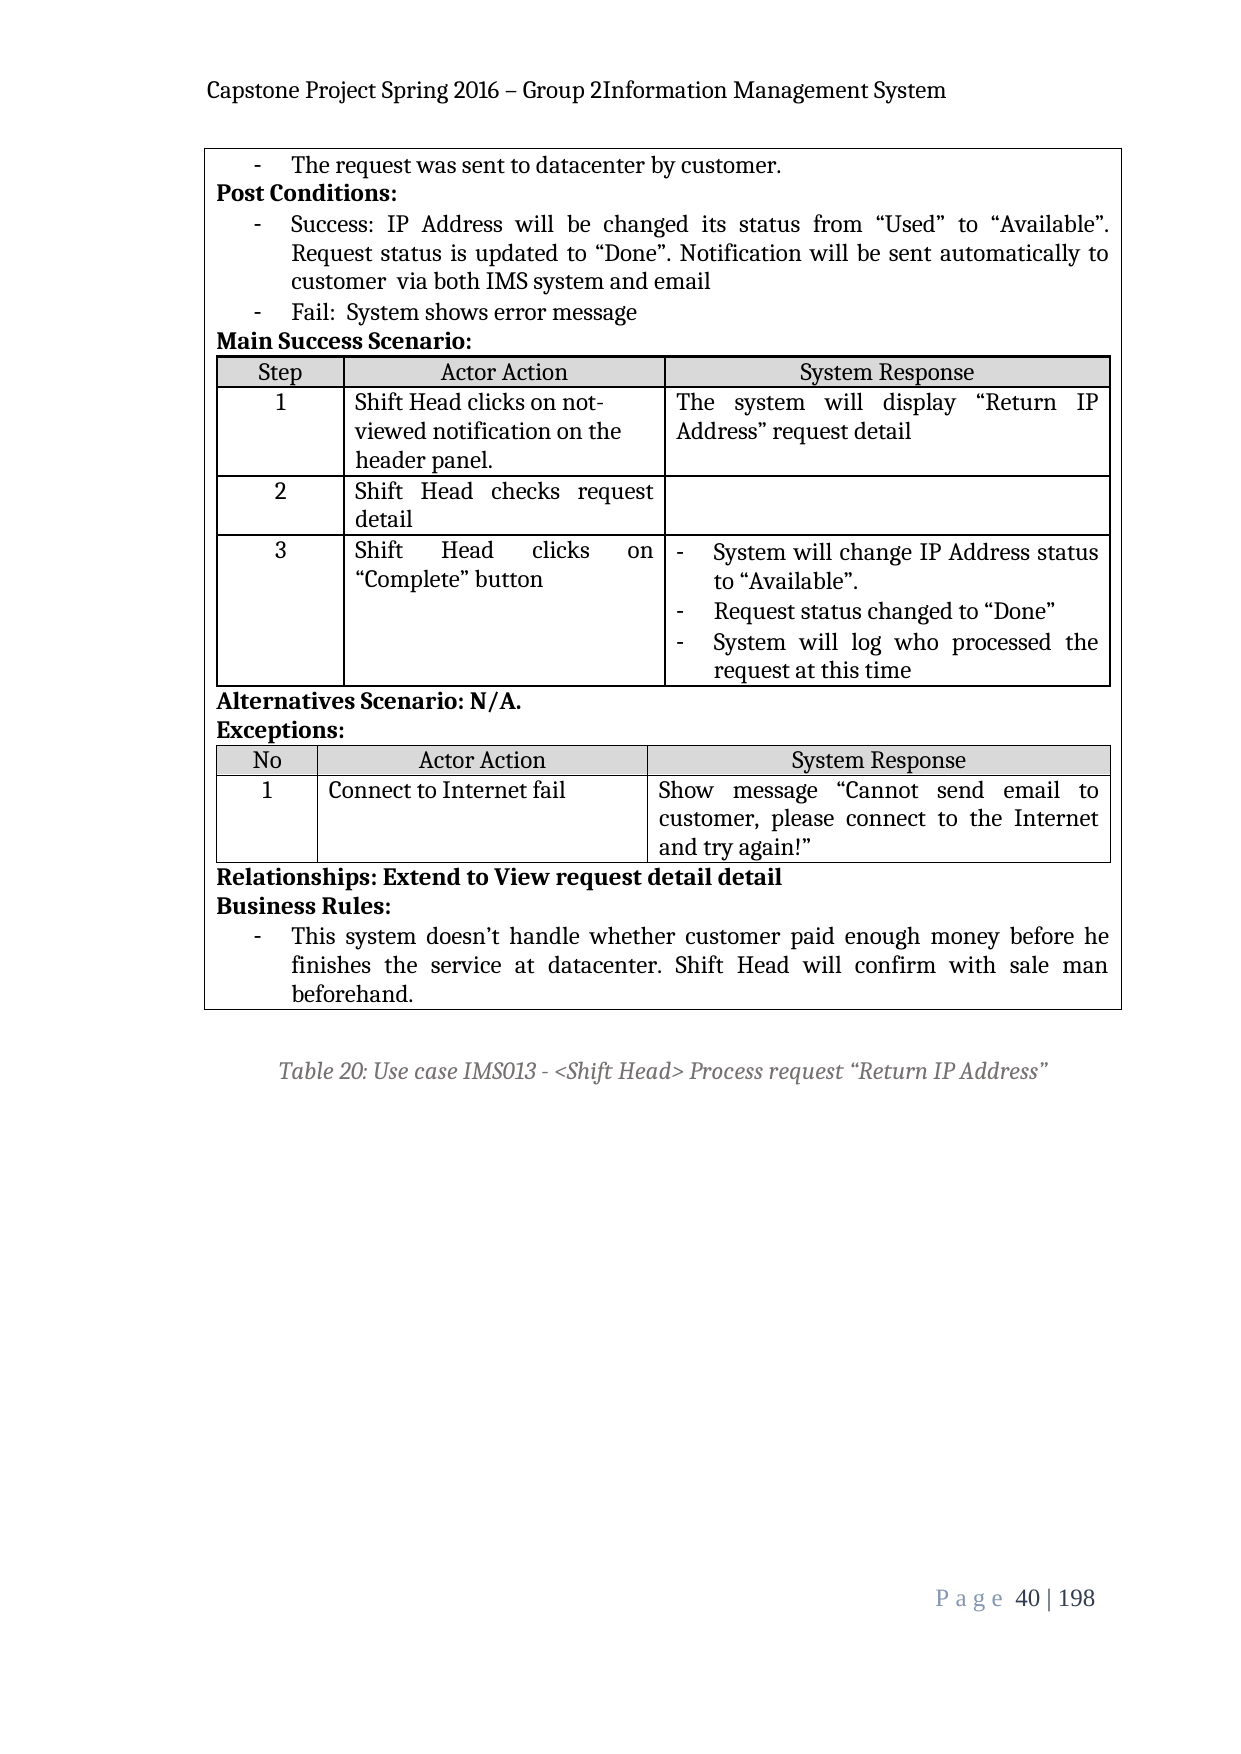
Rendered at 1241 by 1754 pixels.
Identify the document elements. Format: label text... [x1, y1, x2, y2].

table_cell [205, 149, 1121, 1008]
text Table : Use case IMS013 - <Shift Head> Process request “Return IP Address” [207, 1057, 1122, 1086]
